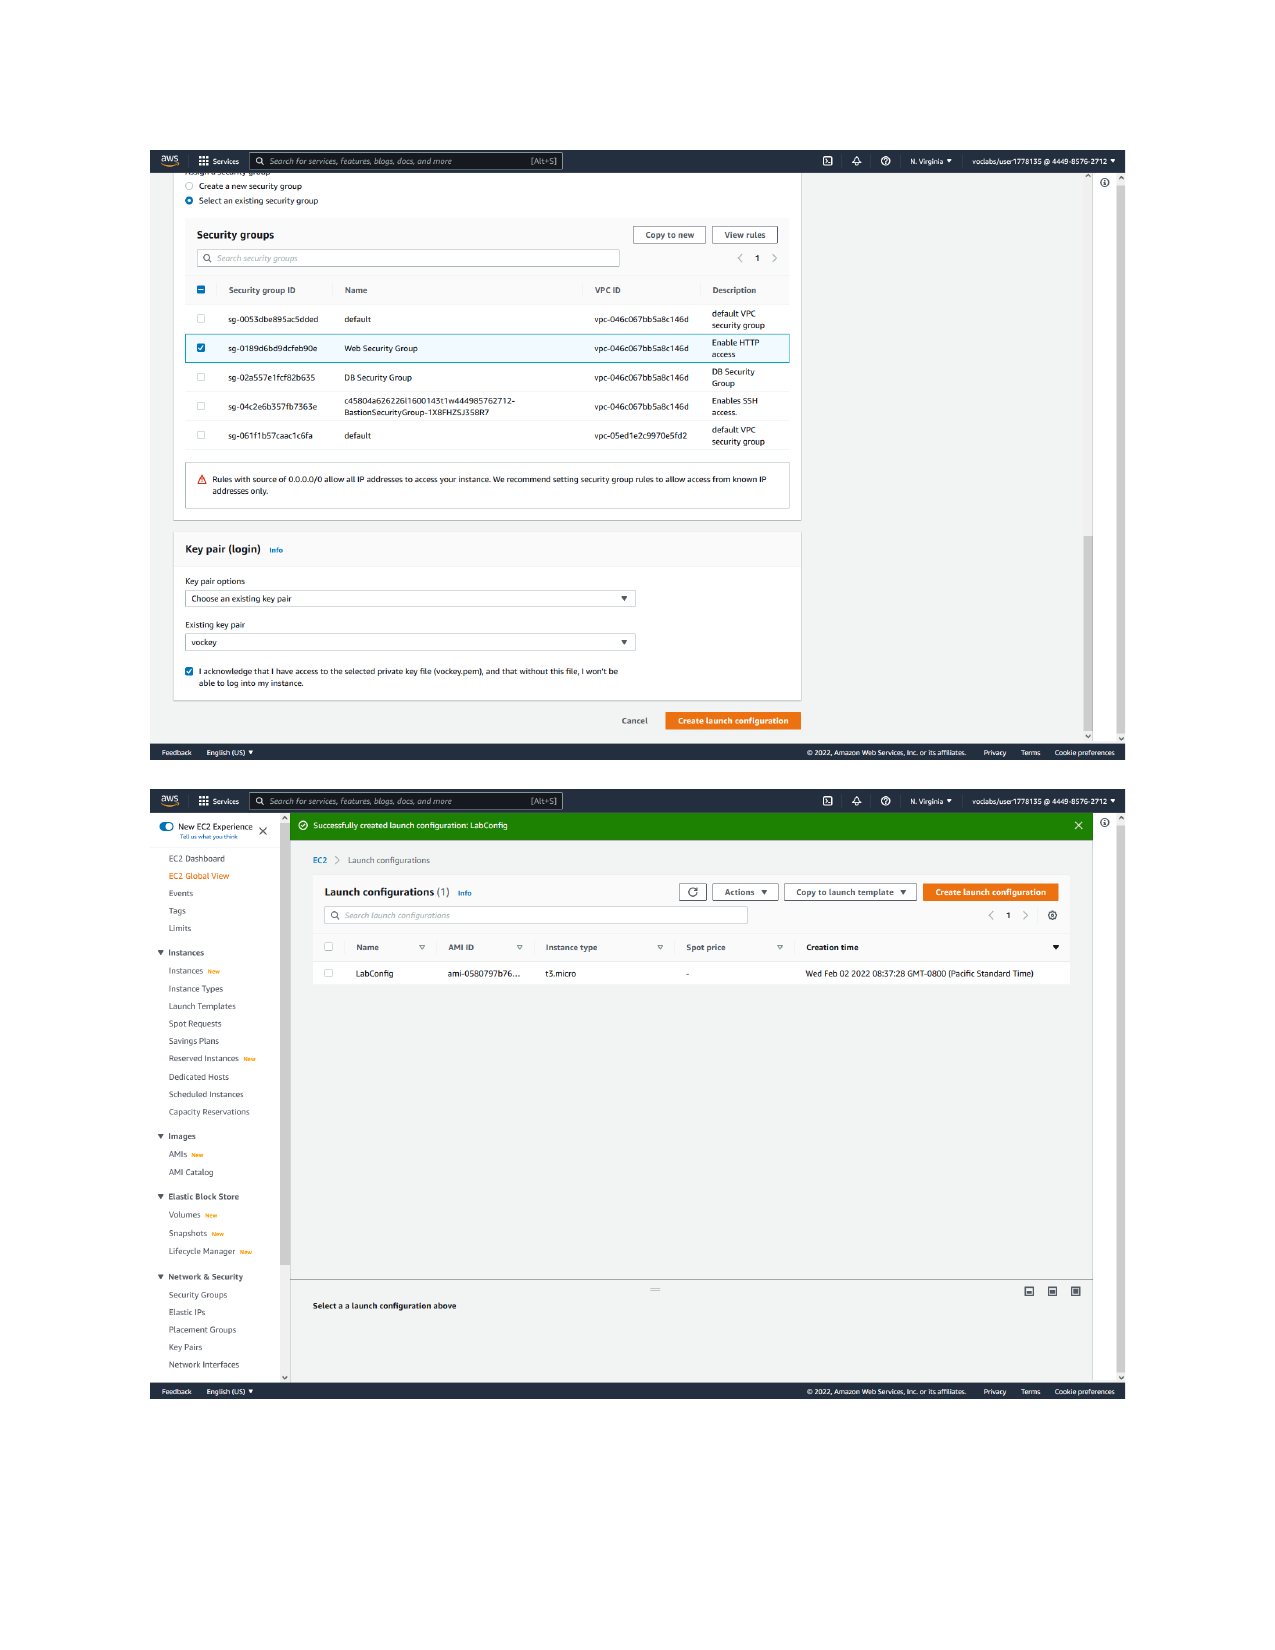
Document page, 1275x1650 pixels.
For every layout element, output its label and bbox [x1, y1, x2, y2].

picture [150, 789, 1125, 1399]
picture [150, 150, 1125, 760]
